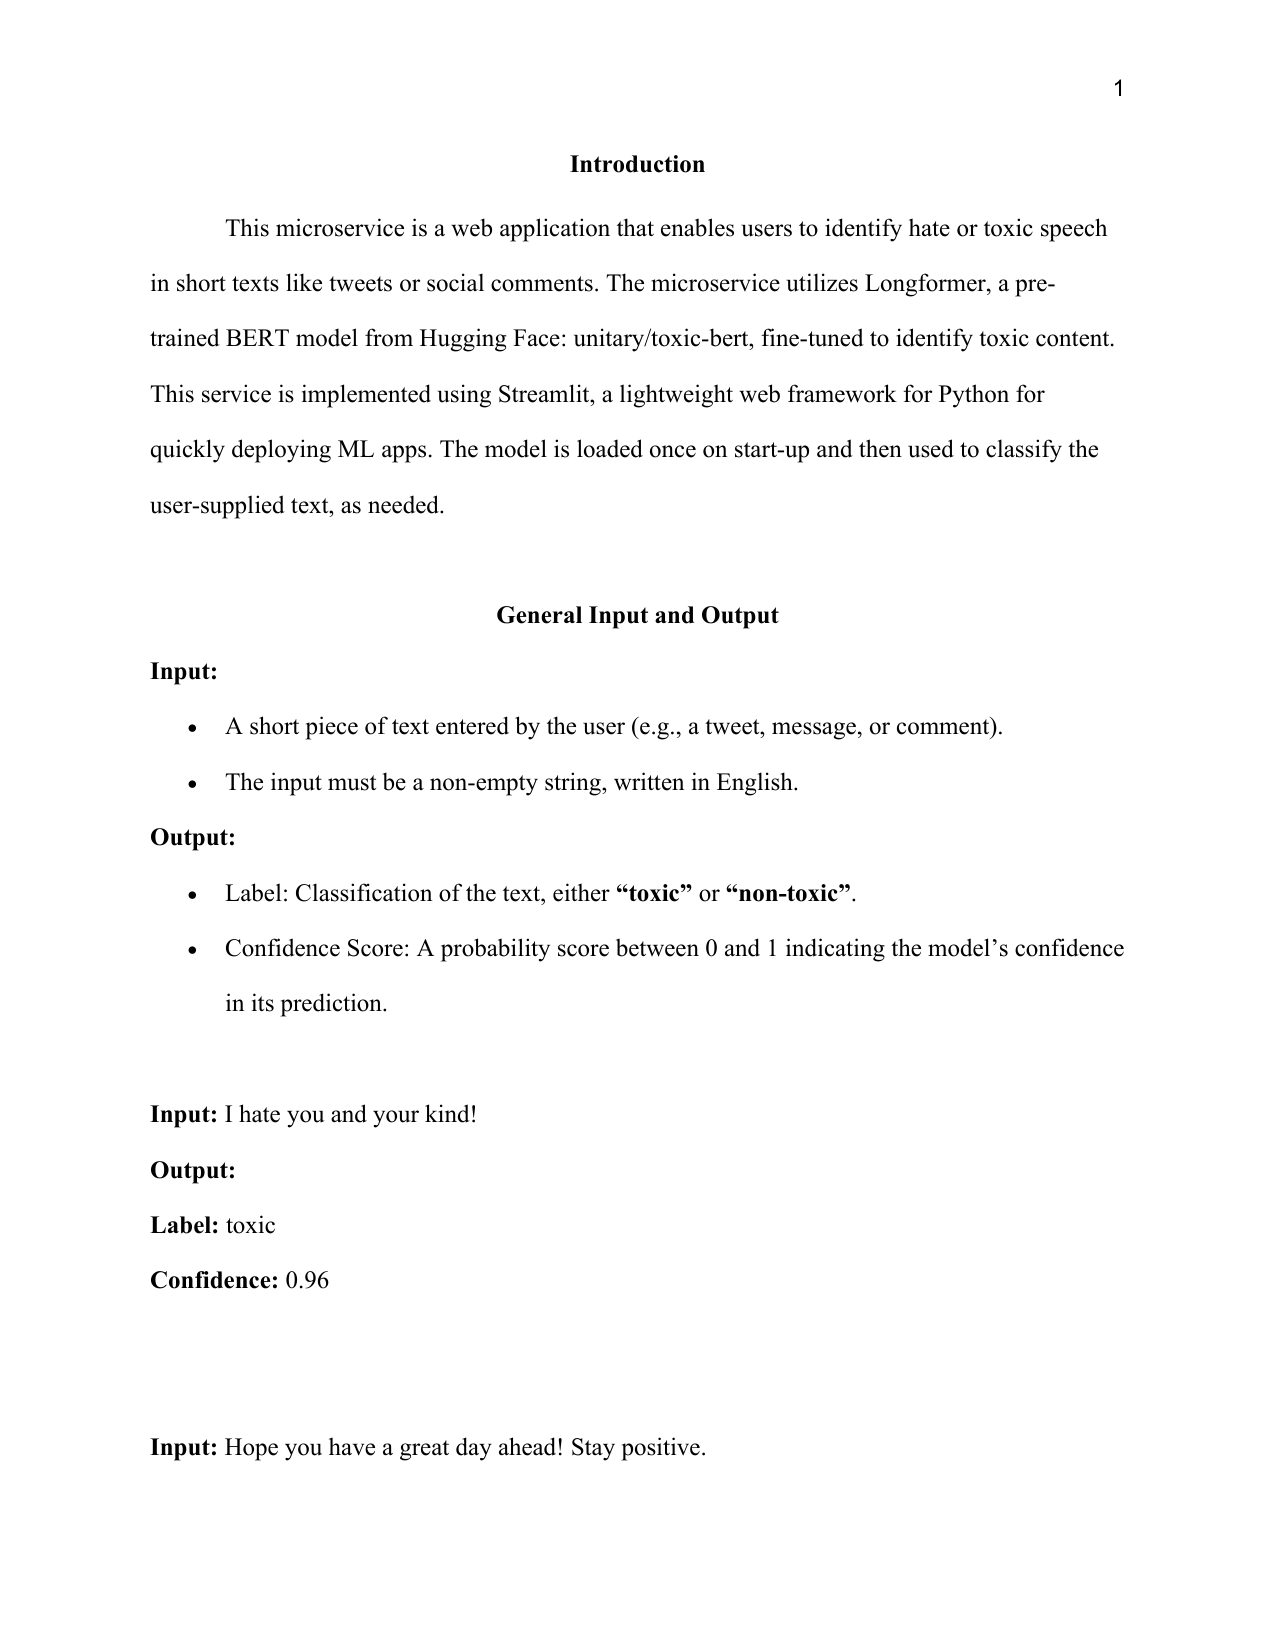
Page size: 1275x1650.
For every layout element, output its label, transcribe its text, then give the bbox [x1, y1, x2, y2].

list Label: Classification of the text, either “toxic” or “non-toxic”. [187, 879, 1125, 906]
text This microservice is a web application that enables users to identify hate or toxic speech in short texts like tweets or social comments. The microservice utilizes Longformer, a pre-trained BERT model from Hugging Face: unitary/toxic-bert, fine-tuned to identify toxic content. [150, 214, 1125, 352]
text Output: [150, 1156, 1125, 1183]
text Confidence: 0.96 [150, 1267, 1125, 1294]
text Input: I hate you and your kind! [150, 1100, 1125, 1128]
list The input must be a non-empty string, written in English. [187, 768, 1125, 796]
list A short piece of text entered by the user (e.g., a tweet, message, or comment). [187, 712, 1125, 740]
text This service is implemented using Streamlit, a lightweight web framework for Python for quickly deploying ML apps. The model is loaded once on start-up and then used to classify the user-supplied text, as needed. [150, 380, 1125, 518]
text Output: [150, 823, 1125, 851]
subtitle Introduction [150, 150, 1125, 178]
text Input: [150, 657, 1125, 685]
text General Input and Output [150, 602, 1125, 629]
list Confidence Score: A probability score between 0 and 1 indicating the model’s confidence in its prediction. [187, 934, 1125, 1017]
text Input: Hope you have a great day ahead! Stay positive. [150, 1433, 1125, 1461]
text Label: toxic [150, 1211, 1125, 1239]
